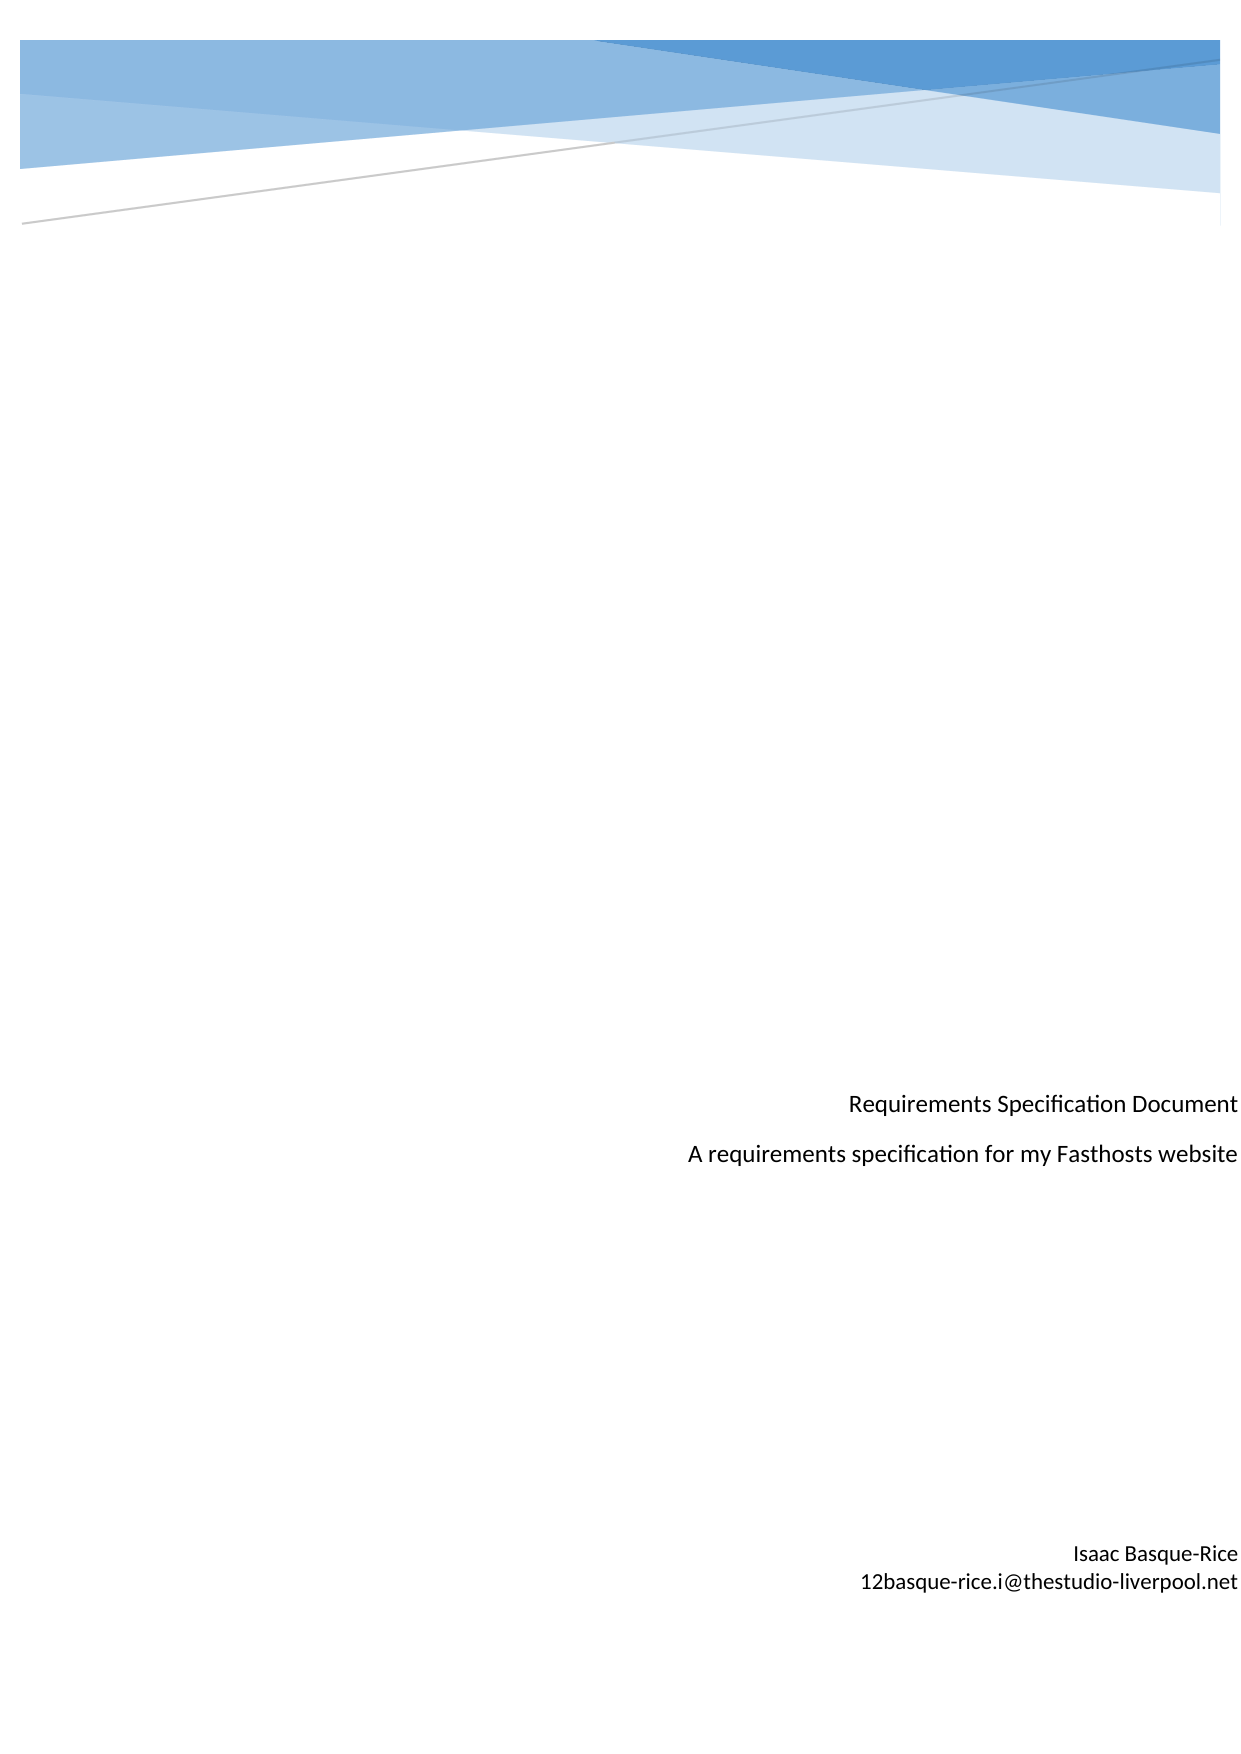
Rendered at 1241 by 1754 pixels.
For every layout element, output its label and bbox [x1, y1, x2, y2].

picture [20, 40, 1221, 240]
